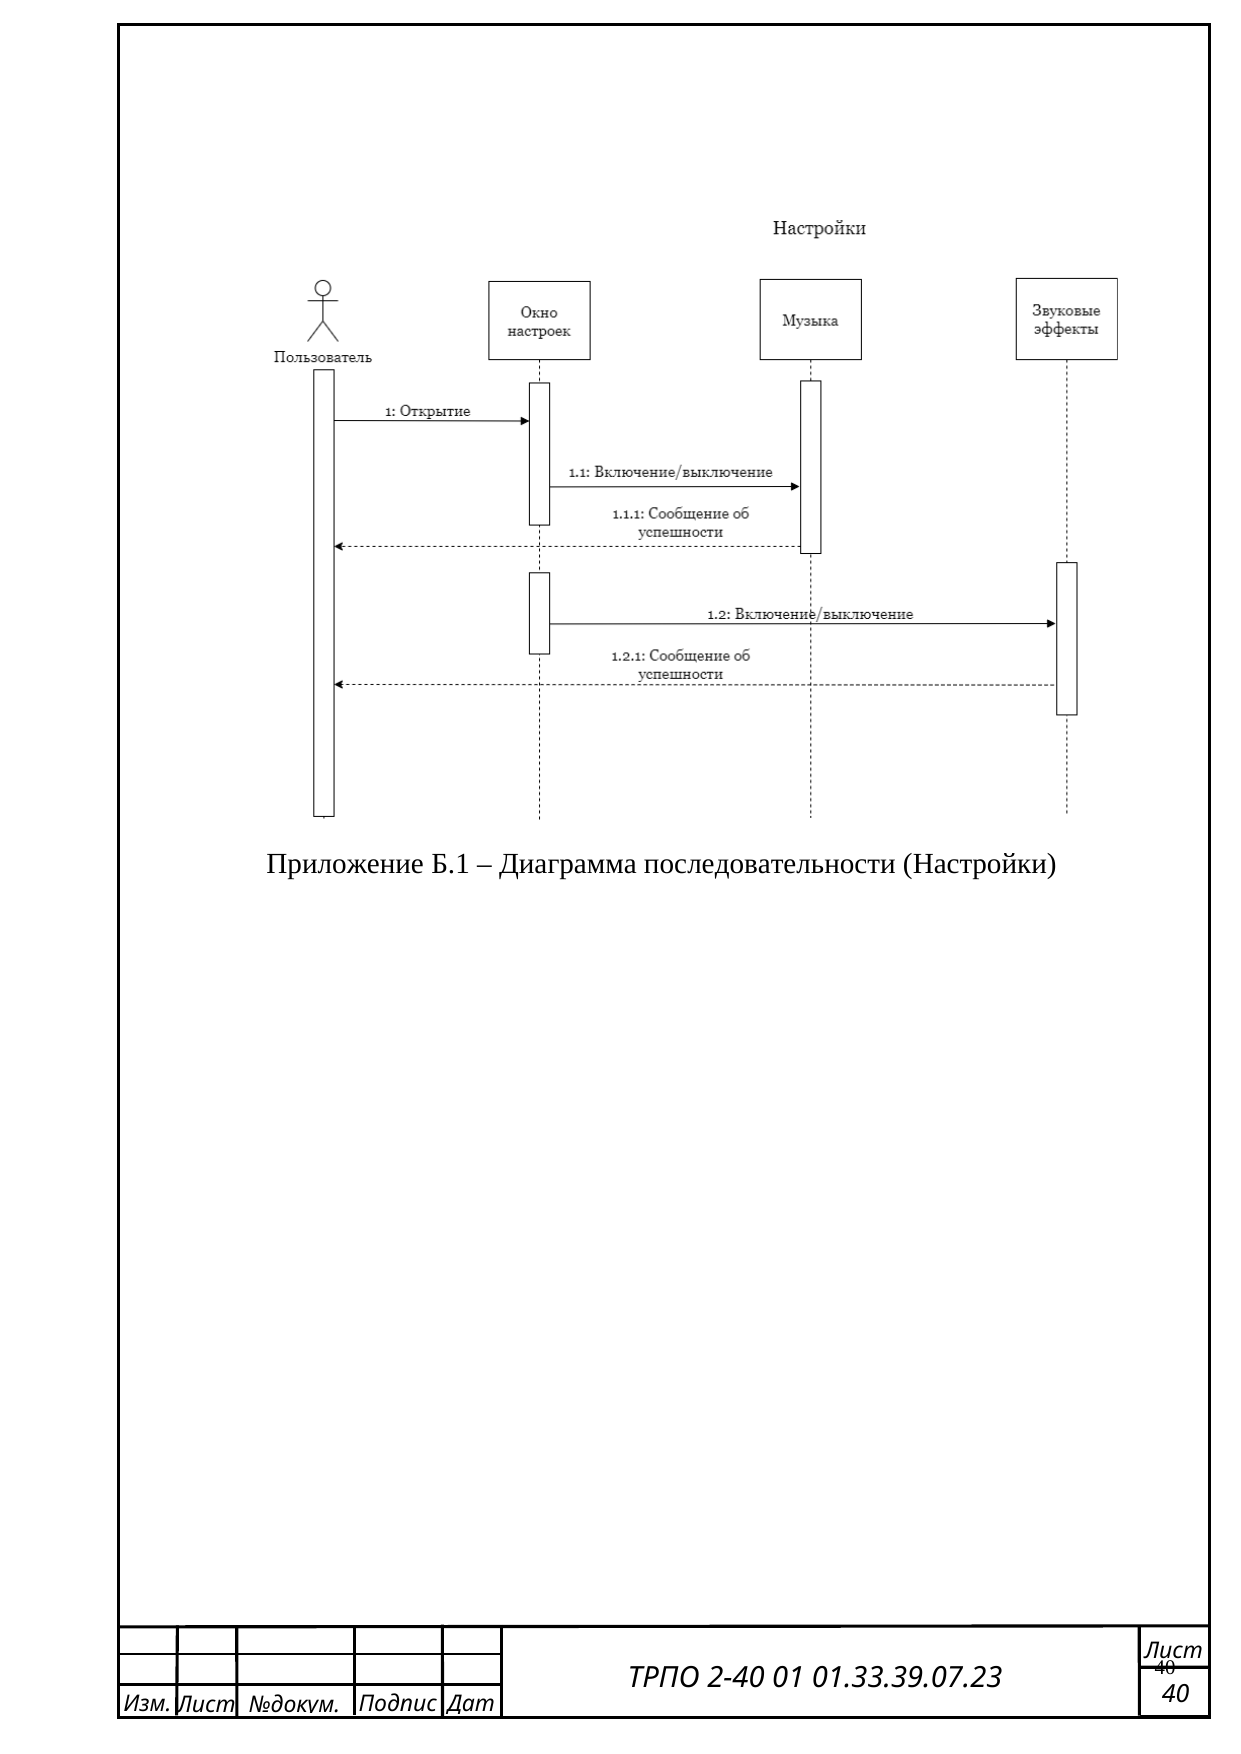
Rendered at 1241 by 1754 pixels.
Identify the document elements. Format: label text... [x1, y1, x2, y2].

picture [205, 217, 1118, 821]
text Приложение Б.1 – Диаграмма последовательности (Настройки) [148, 846, 1175, 879]
